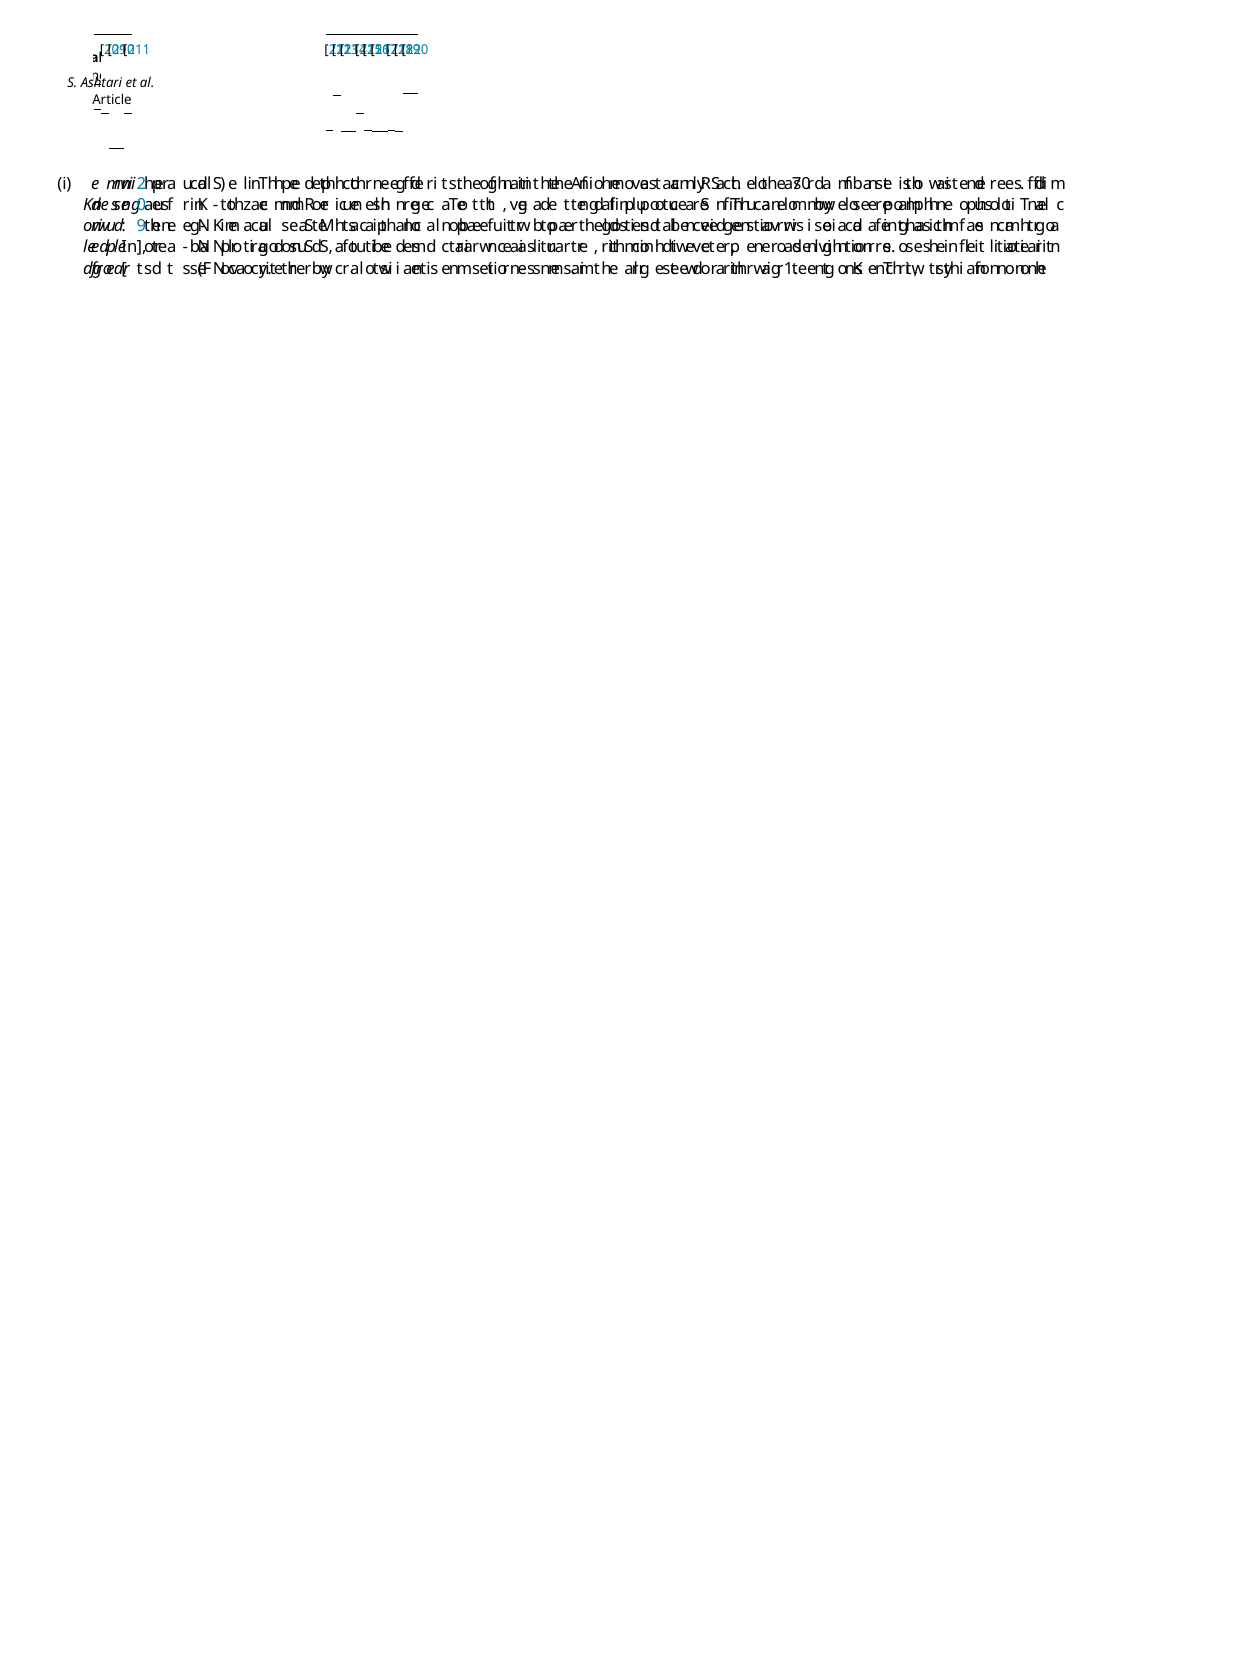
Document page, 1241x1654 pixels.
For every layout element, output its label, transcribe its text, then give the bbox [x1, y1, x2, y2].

table_cell [210] [109, 35, 124, 148]
picture [136, 44, 140, 54]
picture [421, 44, 427, 54]
table_cell [214] [341, 35, 356, 131]
table_cell [220] [403, 35, 418, 93]
table_cell [217] [372, 35, 387, 131]
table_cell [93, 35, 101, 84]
